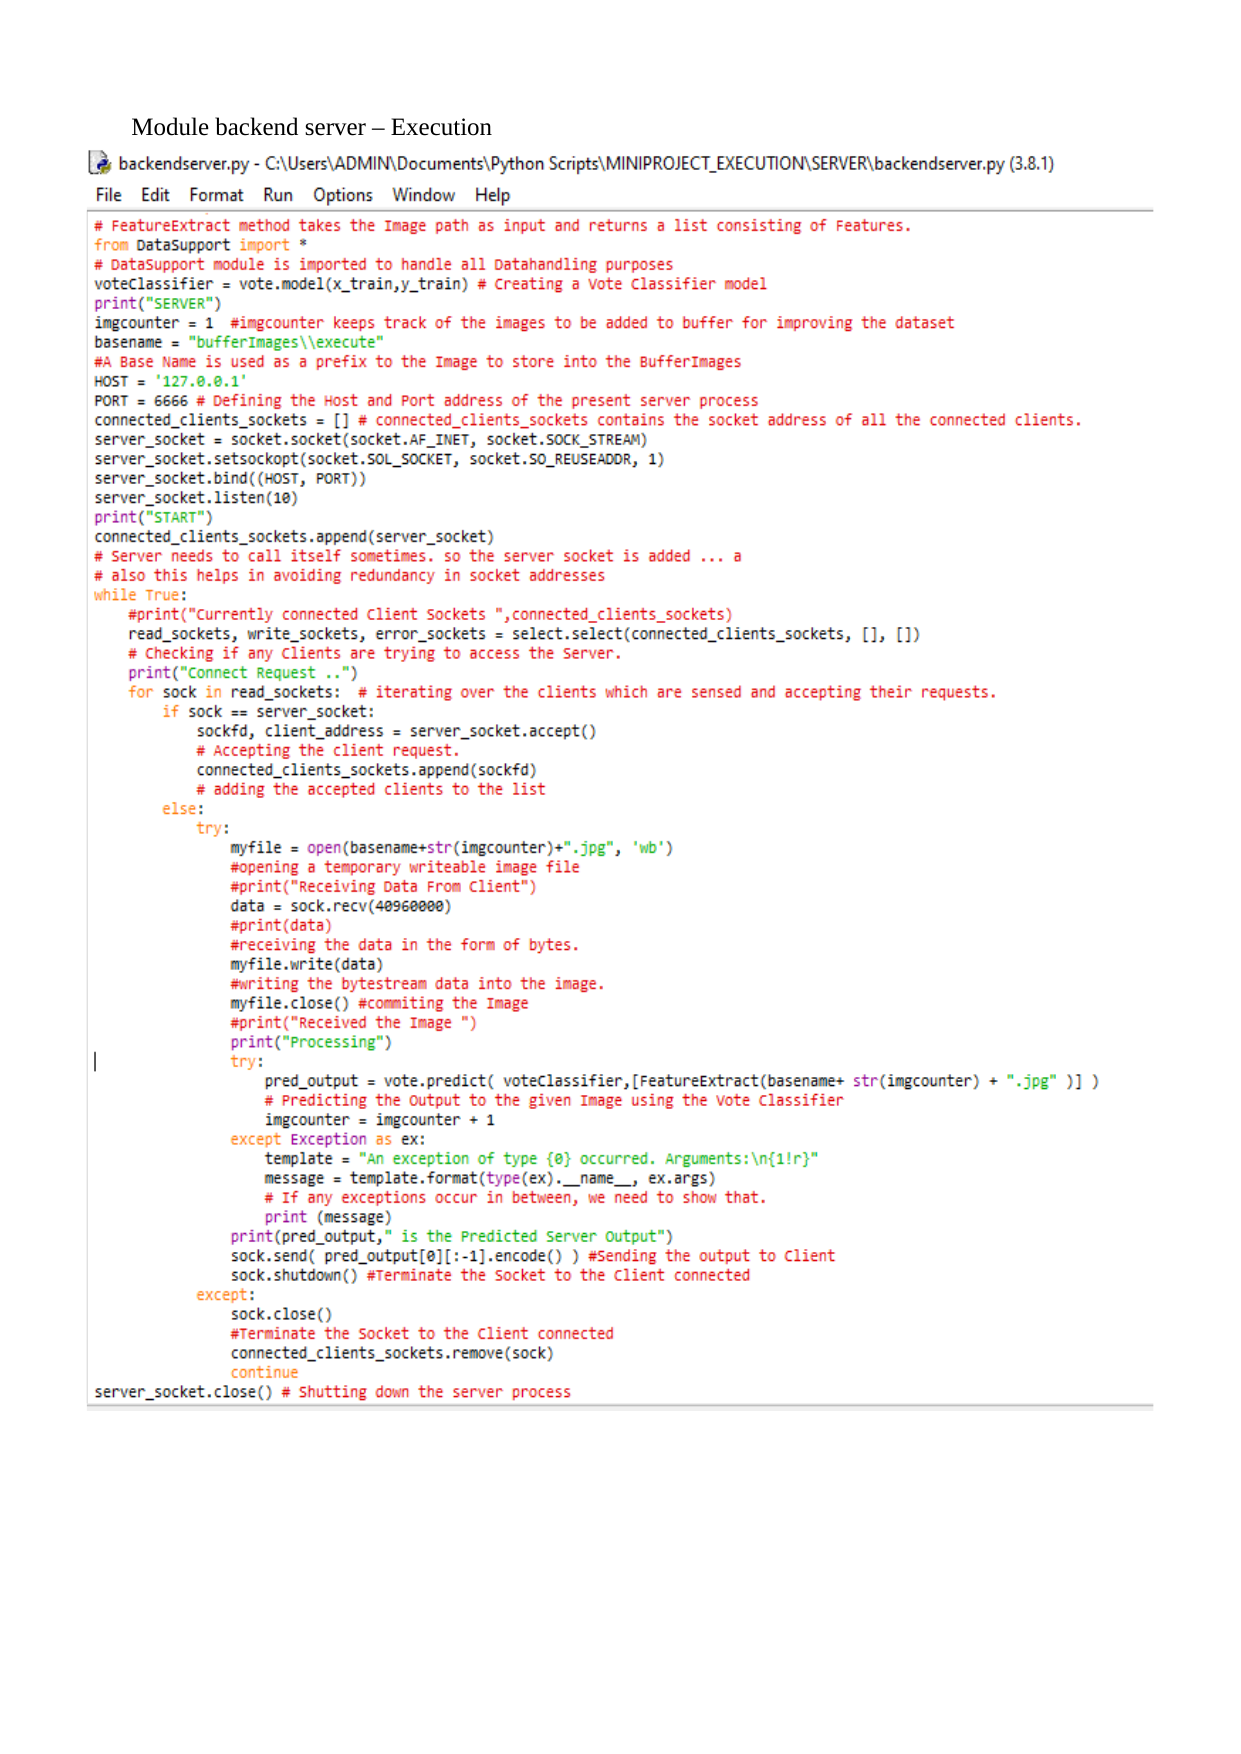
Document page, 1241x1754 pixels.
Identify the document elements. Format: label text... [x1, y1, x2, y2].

picture [86, 146, 1154, 1411]
text Module backend server – Execution [131, 112, 1081, 141]
